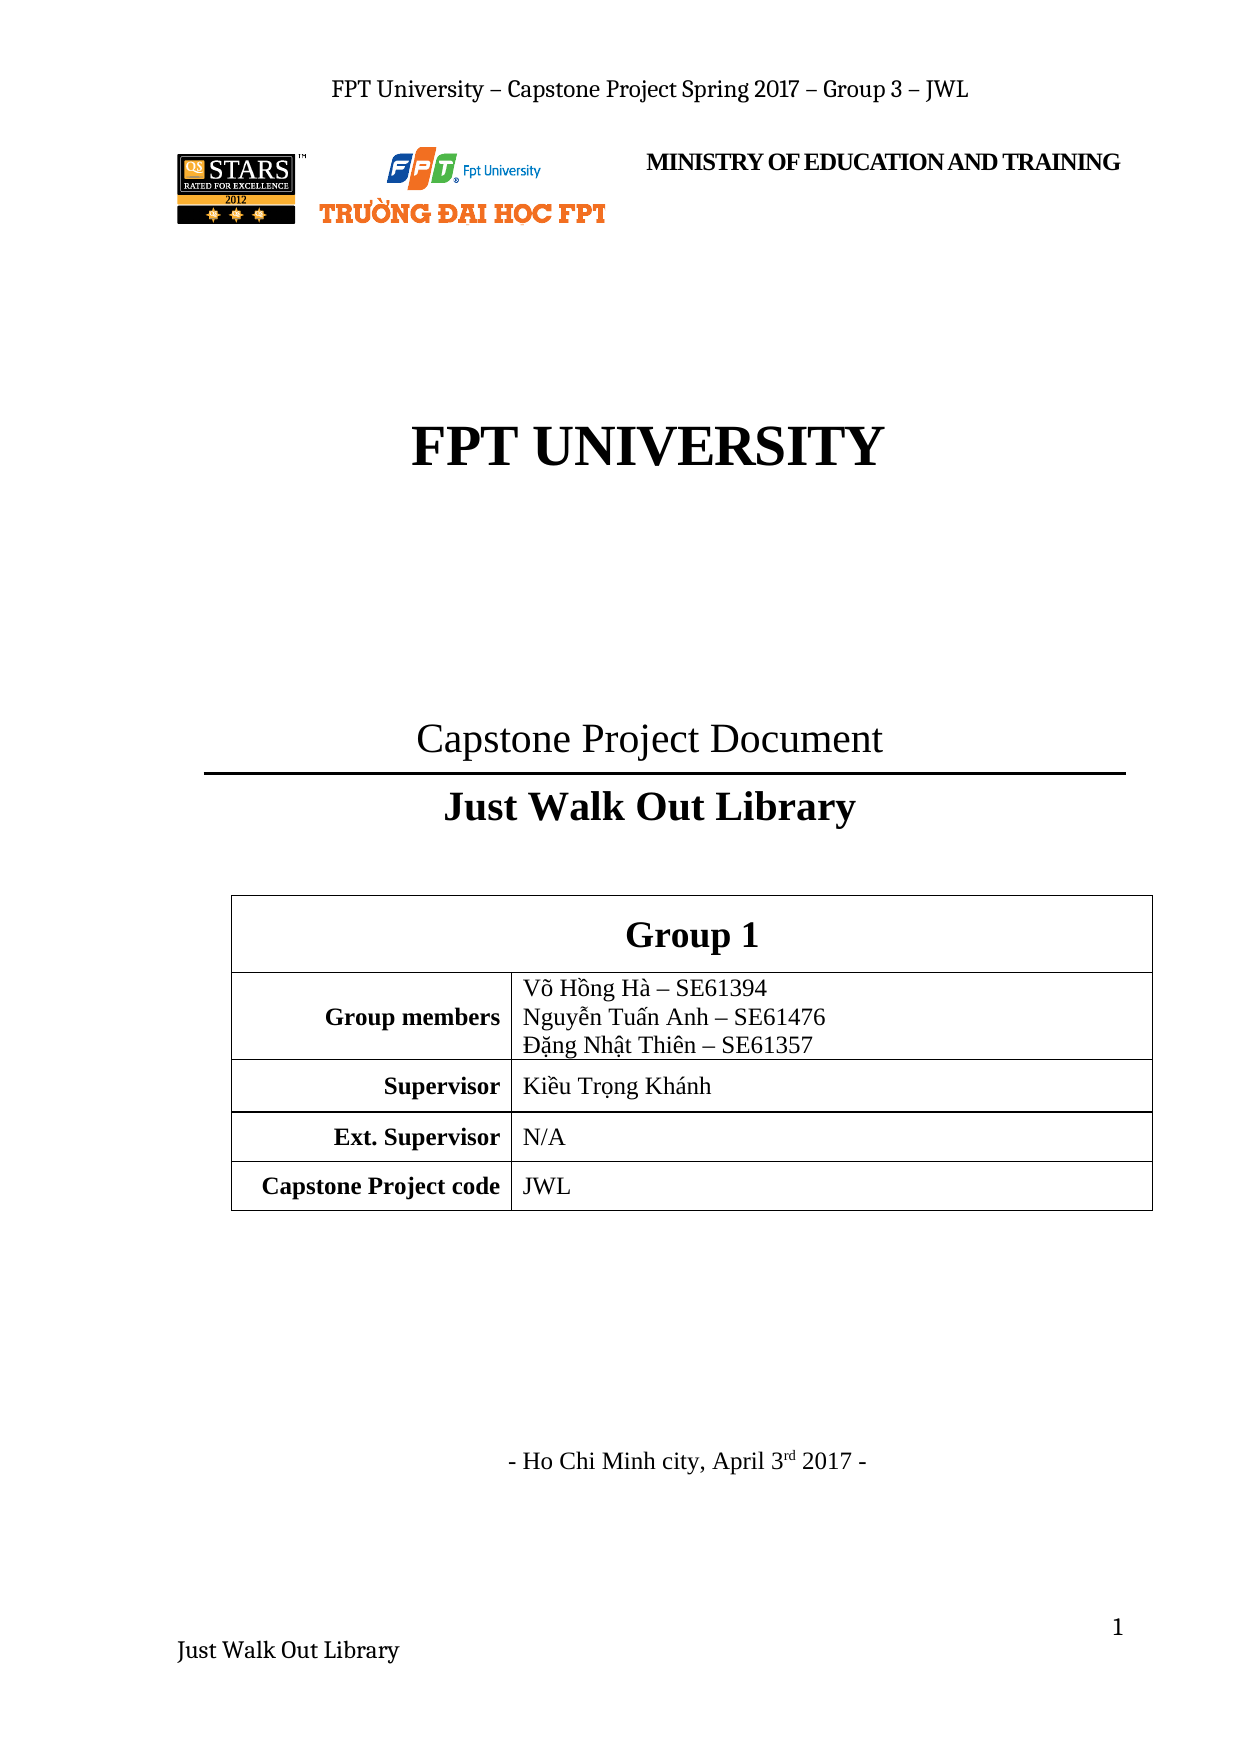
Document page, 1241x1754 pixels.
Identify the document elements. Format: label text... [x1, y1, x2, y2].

table_cell Supervisor [232, 1060, 511, 1111]
list - Ho Chi Minh city, April 3rd 2017 - [252, 1446, 1122, 1475]
text Capstone Project Document [177, 713, 1122, 761]
table_cell Group members [232, 973, 511, 1059]
table_cell N/A [512, 1113, 1152, 1161]
table_cell Kiều Trọng Khánh [512, 1060, 1152, 1111]
title FPT UNIVERSITY [177, 411, 1122, 478]
table_cell Ext. Supervisor [232, 1113, 511, 1161]
table_cell Võ Hồng Hà – SE61394 Nguyễn Tuấn Anh – SE61476 Đặng Nhật Thiên – SE61357 [512, 973, 1152, 1059]
title MINISTRY OF EDUCATION AND TRAINING [449, 147, 1122, 176]
table_cell Capstone Project code [232, 1162, 511, 1210]
picture [177, 147, 606, 226]
table_header Group 1 [232, 896, 1152, 972]
table_cell JWL [512, 1162, 1152, 1210]
text Just Walk Out Library [177, 781, 1122, 829]
